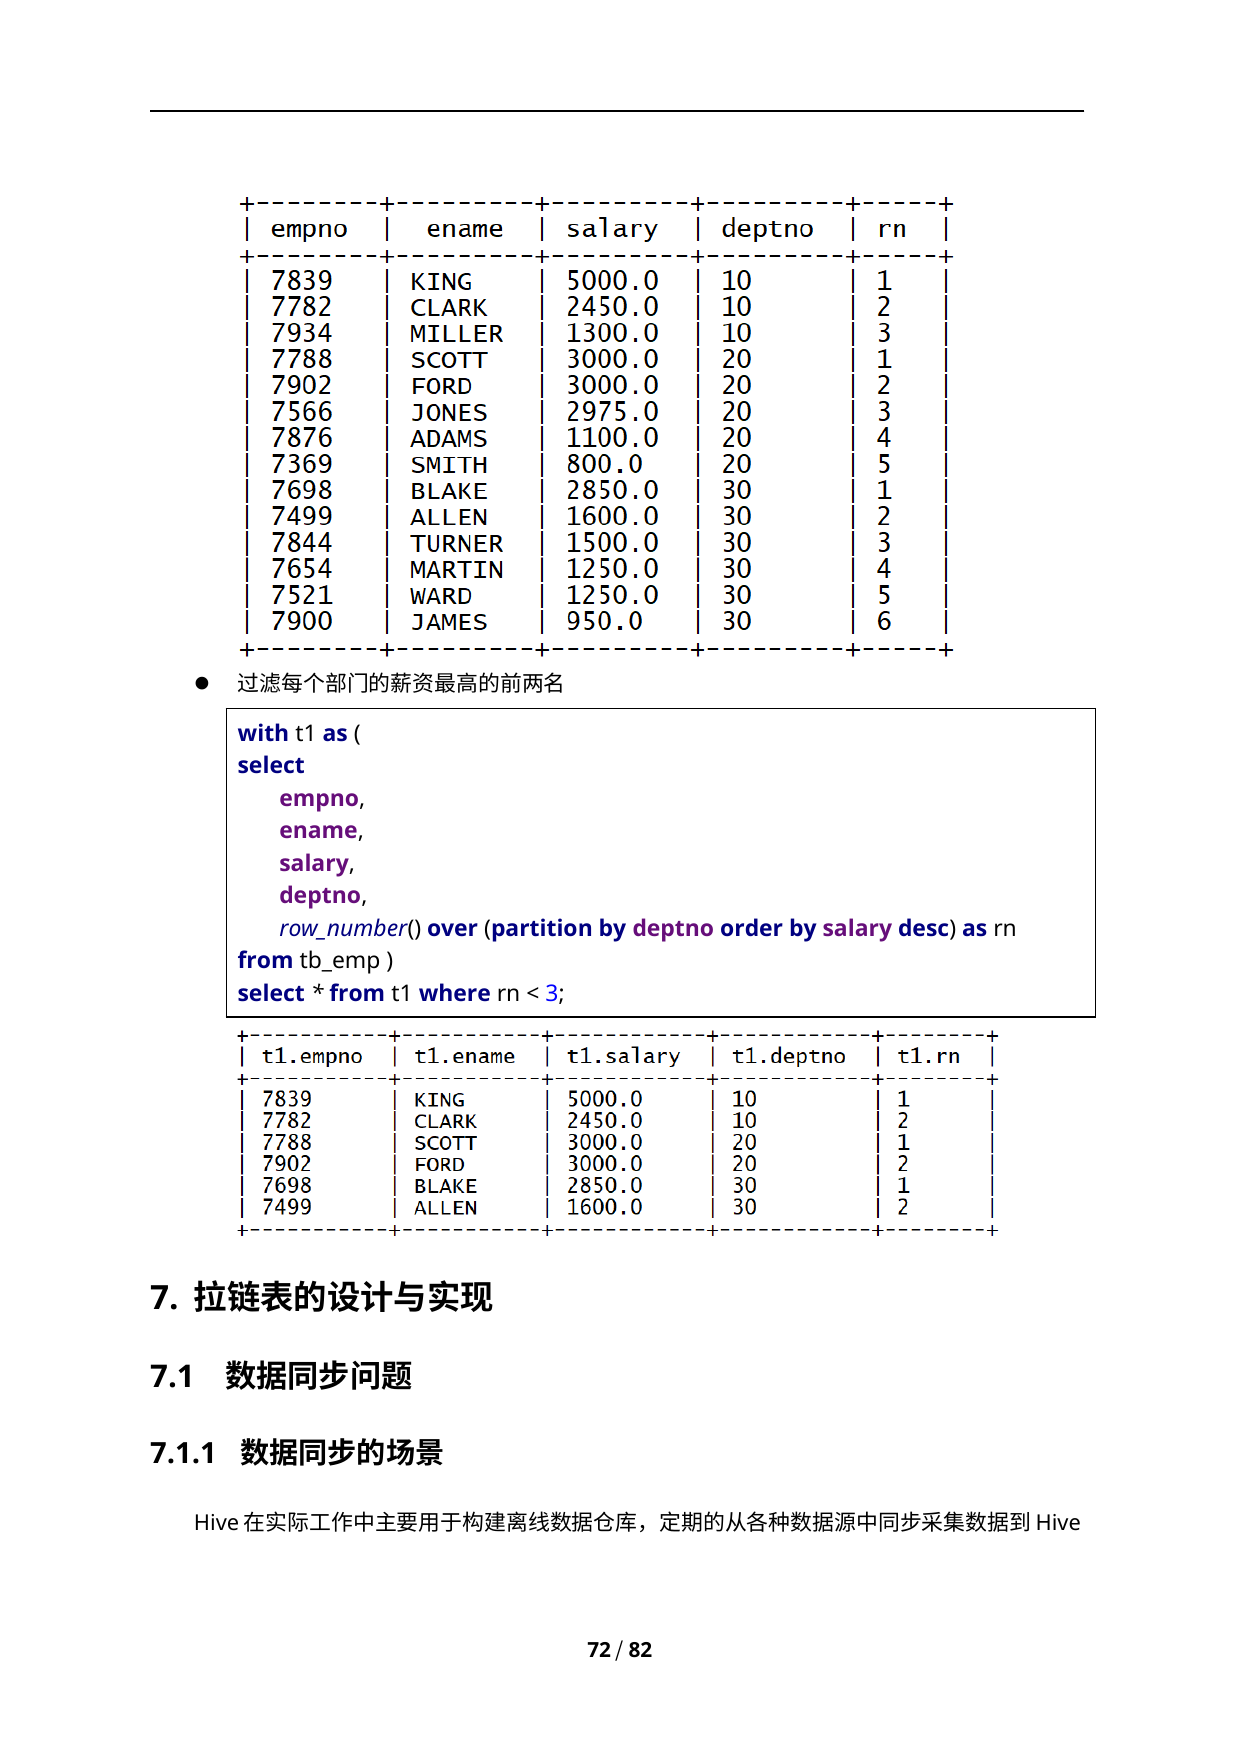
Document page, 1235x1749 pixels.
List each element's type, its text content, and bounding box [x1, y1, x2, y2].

subtitle 拉链表的设计与实现 [150, 1271, 1084, 1319]
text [150, 1504, 1084, 1536]
picture [237, 1027, 1011, 1239]
table_header with t1 as ( select empno, ename, salary, deptno, row_number() over (partition by deptno order by salary desc) as rn from tb_emp ) select * from t1 where rn < 3; [227, 709, 1095, 1016]
subtitle 数据同步的场景 [150, 1429, 1084, 1472]
subtitle 数据同步问题 [150, 1352, 1084, 1397]
list 过滤每个部门的薪资最高的前两名 [194, 666, 1084, 698]
picture [237, 191, 967, 657]
